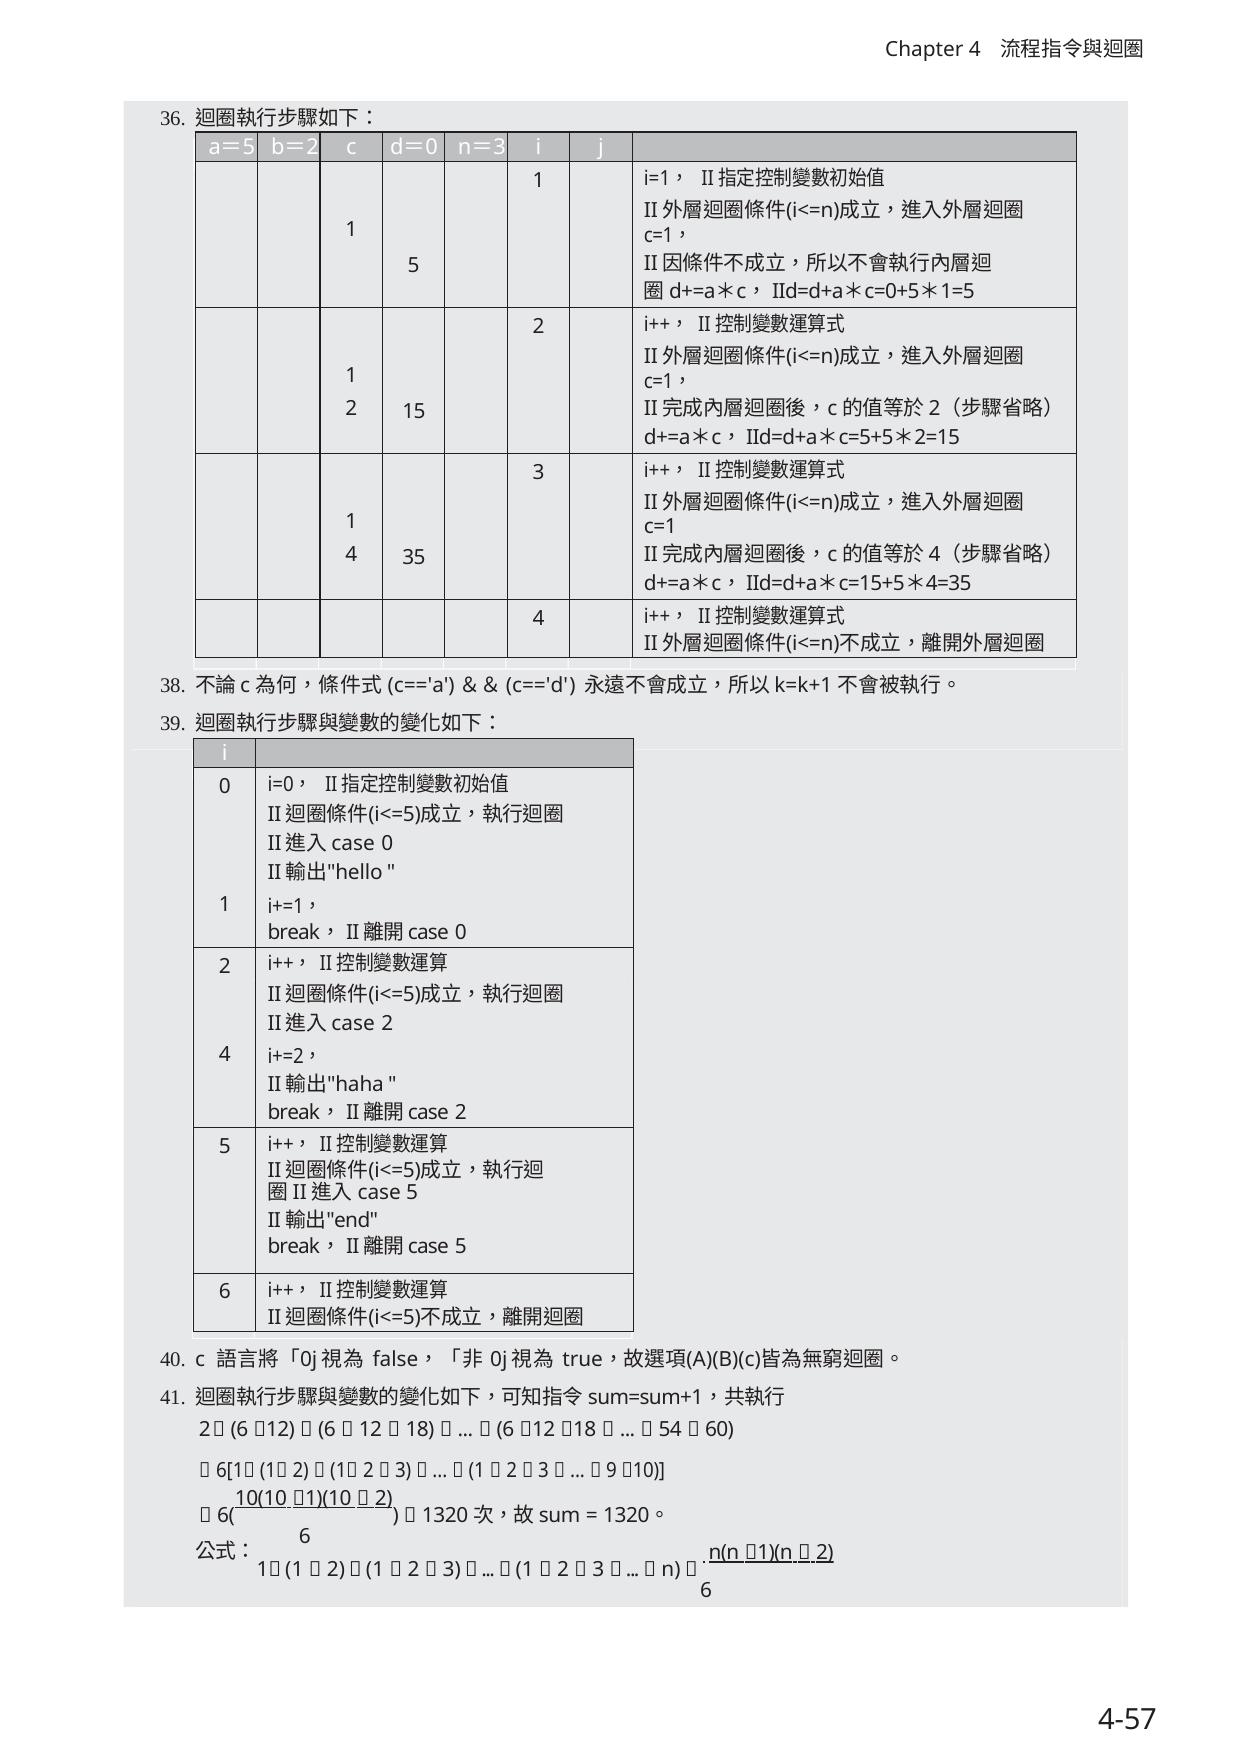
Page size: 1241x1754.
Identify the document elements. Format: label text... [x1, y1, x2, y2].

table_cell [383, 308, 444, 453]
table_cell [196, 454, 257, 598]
text 公式：1 (1  2)  (1  2  3)  ...  (1  2  3  ...  n)  n(n 1)(n  2) [195, 1546, 1196, 1584]
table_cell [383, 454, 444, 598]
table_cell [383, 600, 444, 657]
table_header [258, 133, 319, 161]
list 迴圈執行步驟與變數的變化如下： [160, 700, 1196, 738]
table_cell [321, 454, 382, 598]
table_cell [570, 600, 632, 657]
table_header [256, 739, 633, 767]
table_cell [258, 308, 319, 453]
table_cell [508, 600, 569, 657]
list 不論 c 為何，條件式 (c=='a') ＆＆ (c=='d') 永遠不會成立，所以 k=k+1 不會被執行。 [160, 662, 1196, 700]
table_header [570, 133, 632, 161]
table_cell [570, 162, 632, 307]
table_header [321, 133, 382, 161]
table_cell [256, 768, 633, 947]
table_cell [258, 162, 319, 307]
subtitle 4-57 [0, 1698, 1157, 1738]
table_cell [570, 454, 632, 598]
list 迴圈執行步驟與變數的變化如下，可知指令 sum=sum+1，共執行 [160, 1374, 1196, 1412]
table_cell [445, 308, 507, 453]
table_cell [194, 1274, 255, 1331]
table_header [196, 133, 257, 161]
text Chapter 4 流程指令與迴圏 [0, 32, 1145, 63]
text 6 [216, 1584, 1196, 1601]
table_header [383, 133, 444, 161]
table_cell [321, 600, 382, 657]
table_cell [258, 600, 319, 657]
text  6[1 (1 2)  (1 2  3)  ...  (1  2  3  ...  9 10)] [199, 1455, 1196, 1483]
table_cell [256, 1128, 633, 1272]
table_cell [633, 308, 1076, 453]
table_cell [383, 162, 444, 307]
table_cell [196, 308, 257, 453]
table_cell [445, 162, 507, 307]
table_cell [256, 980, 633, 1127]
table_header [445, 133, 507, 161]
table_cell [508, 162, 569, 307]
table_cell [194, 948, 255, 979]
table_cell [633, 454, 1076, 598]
list  (6 12)  (6  12  18)  ...  (6 12 18  ...  54  60) [198, 1414, 1196, 1443]
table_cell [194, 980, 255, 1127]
list 迴圈執行步驟如下： [160, 101, 1196, 131]
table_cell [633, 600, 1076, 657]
text  6(10(10 1)(10  2))  1320 次，故 sum = 1320。 [199, 1492, 1196, 1530]
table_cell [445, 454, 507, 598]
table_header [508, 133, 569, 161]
text 6 [298, 1530, 1196, 1546]
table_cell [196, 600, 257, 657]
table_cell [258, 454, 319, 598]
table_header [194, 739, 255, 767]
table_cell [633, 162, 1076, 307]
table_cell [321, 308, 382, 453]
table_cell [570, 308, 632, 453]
list c 語言將「0j視為 false，「非 0j視為 true，故選項(A)(B)(c)皆為無窮迴圈。 [160, 1337, 1196, 1374]
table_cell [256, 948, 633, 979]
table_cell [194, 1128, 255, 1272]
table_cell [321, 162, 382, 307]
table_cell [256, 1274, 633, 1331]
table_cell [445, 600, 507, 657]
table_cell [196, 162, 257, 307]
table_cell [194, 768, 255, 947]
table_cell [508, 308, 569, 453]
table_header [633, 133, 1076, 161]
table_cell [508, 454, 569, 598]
